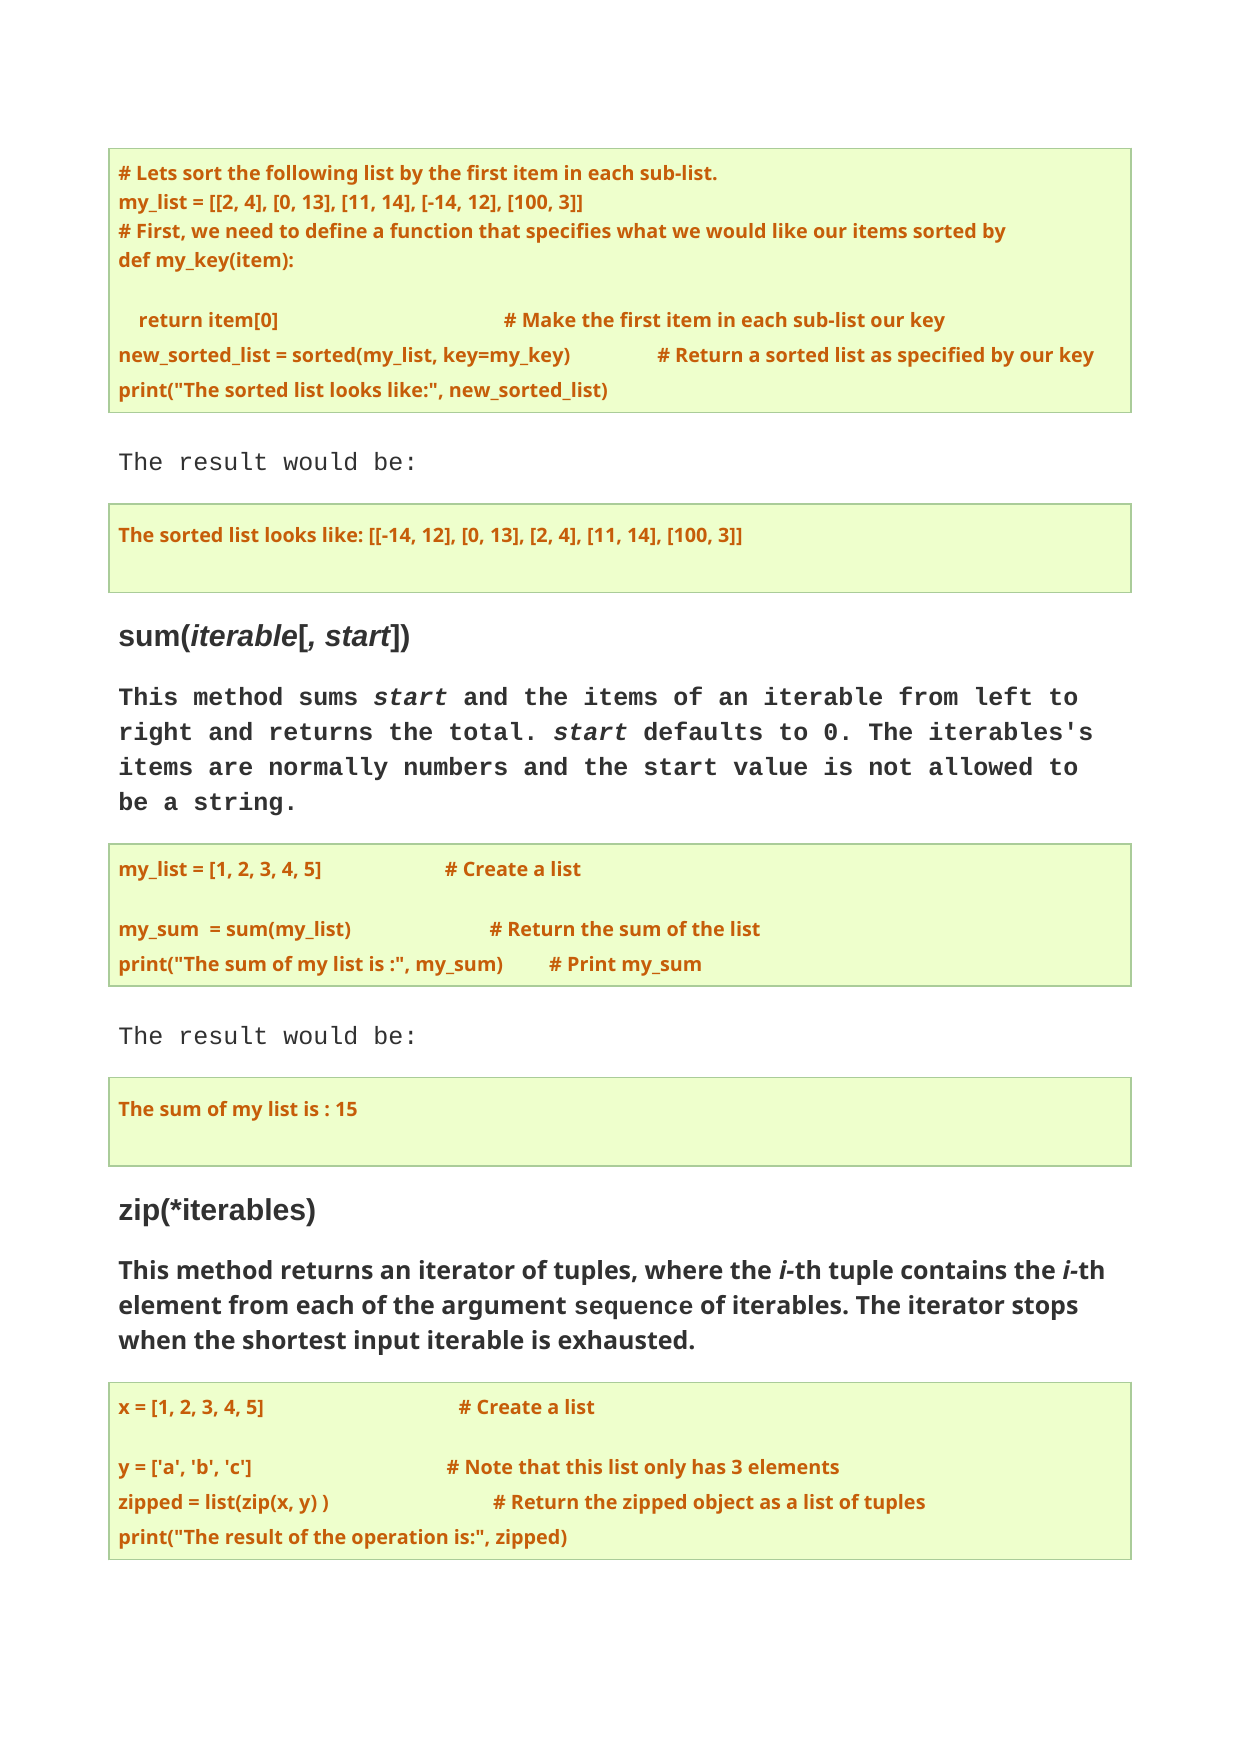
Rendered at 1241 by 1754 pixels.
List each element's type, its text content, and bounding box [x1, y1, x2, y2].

text The sum of my list is : 15 [110, 1078, 1130, 1165]
text # Lets sort the following list by the first item in each sub-list. my_list = [[2, 4], [0, 13], [11, 14], [-14, 12], [100, 3]] # First, we need to define a function that specifies what we would like our items sorted by def my_key(item): [110, 149, 1130, 273]
text The sorted list looks like: [[-14, 12], [0, 13], [2, 4], [11, 14], [100, 3]] [110, 505, 1130, 592]
text The result would be: [118, 1012, 1122, 1052]
text This method returns an iterator of tuples, where the i-th tuple contains the i-th element from each of the argument sequence of iterables. The iterator stops when the shortest input iterable is exhausted. [118, 1252, 1122, 1357]
text This method sums start and the items of an iterable from left to right and returns the total. start defaults to 0. The iterables's items are normally numbers and the start value is not allowed to be a string. [118, 678, 1122, 818]
text return item[0] # Make the first item in each sub-list our key new_sorted_list = sorted(my_list, key=my_key) # Return a sorted list as specified by our key print("The sorted list looks like:", new_sorted_list) [110, 288, 1130, 412]
text sum(iterable[, start]) [118, 618, 1122, 653]
text zip(*iterables) [118, 1192, 1122, 1227]
text y = ['a', 'b', 'c'] # Note that this list only has 3 elements zipped = list(zip(x, y) ) # Return the zipped object as a list of tuples print("The result of the operation is:", zipped) [110, 1436, 1130, 1559]
text The result would be: [118, 438, 1122, 478]
text my_sum = sum(my_list) # Return the sum of the list print("The sum of my list is :", my_sum) # Print my_sum [110, 897, 1130, 985]
text x = [1, 2, 3, 4, 5] # Create a list [110, 1383, 1130, 1421]
text my_list = [1, 2, 3, 4, 5] # Create a list [110, 845, 1130, 882]
